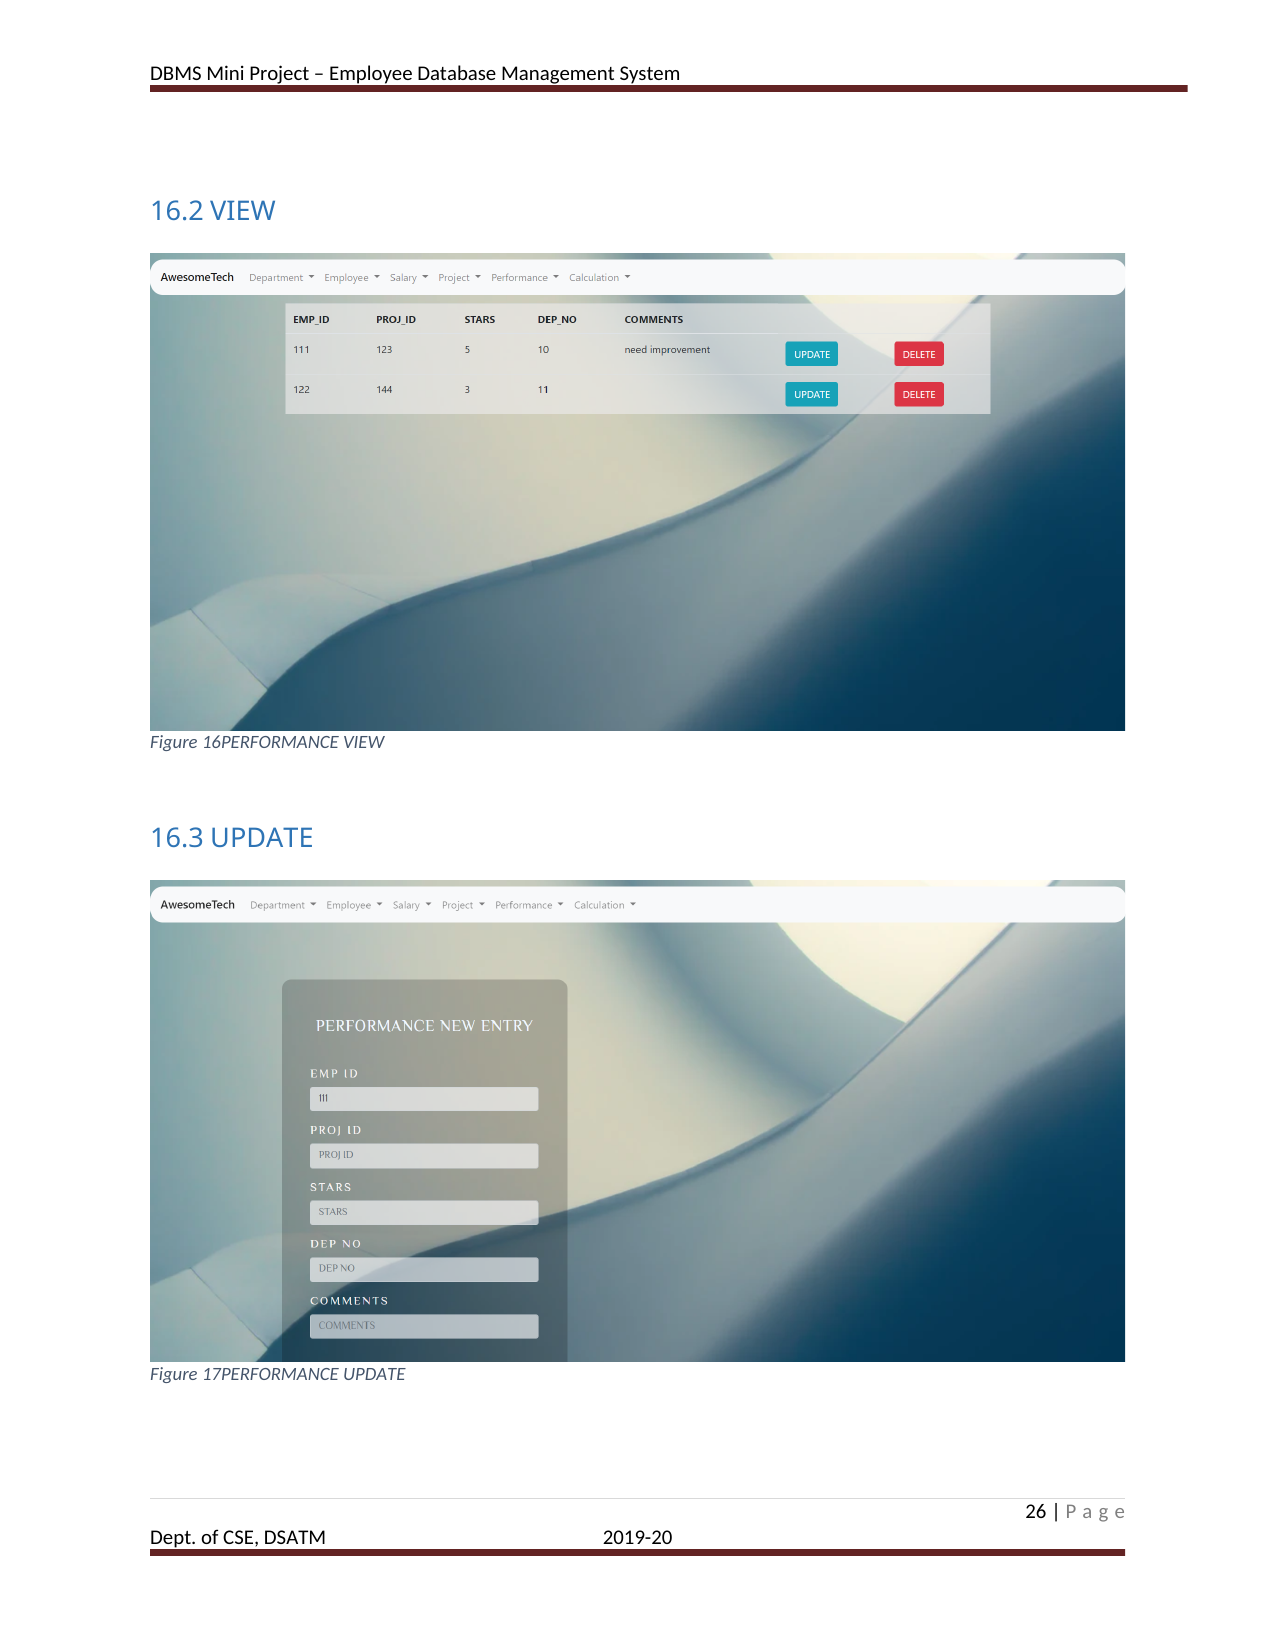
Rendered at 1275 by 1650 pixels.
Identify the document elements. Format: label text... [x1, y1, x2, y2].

picture [150, 253, 1125, 731]
subtitle UPDATE [150, 818, 1125, 855]
text Figure PERFORMANCE VIEW [150, 731, 1125, 753]
picture [150, 880, 1125, 1362]
picture [150, 85, 1188, 92]
subtitle VIEW [150, 191, 1125, 228]
picture [150, 1549, 1125, 1556]
text Figure PERFORMANCE UPDATE [150, 1362, 1125, 1385]
